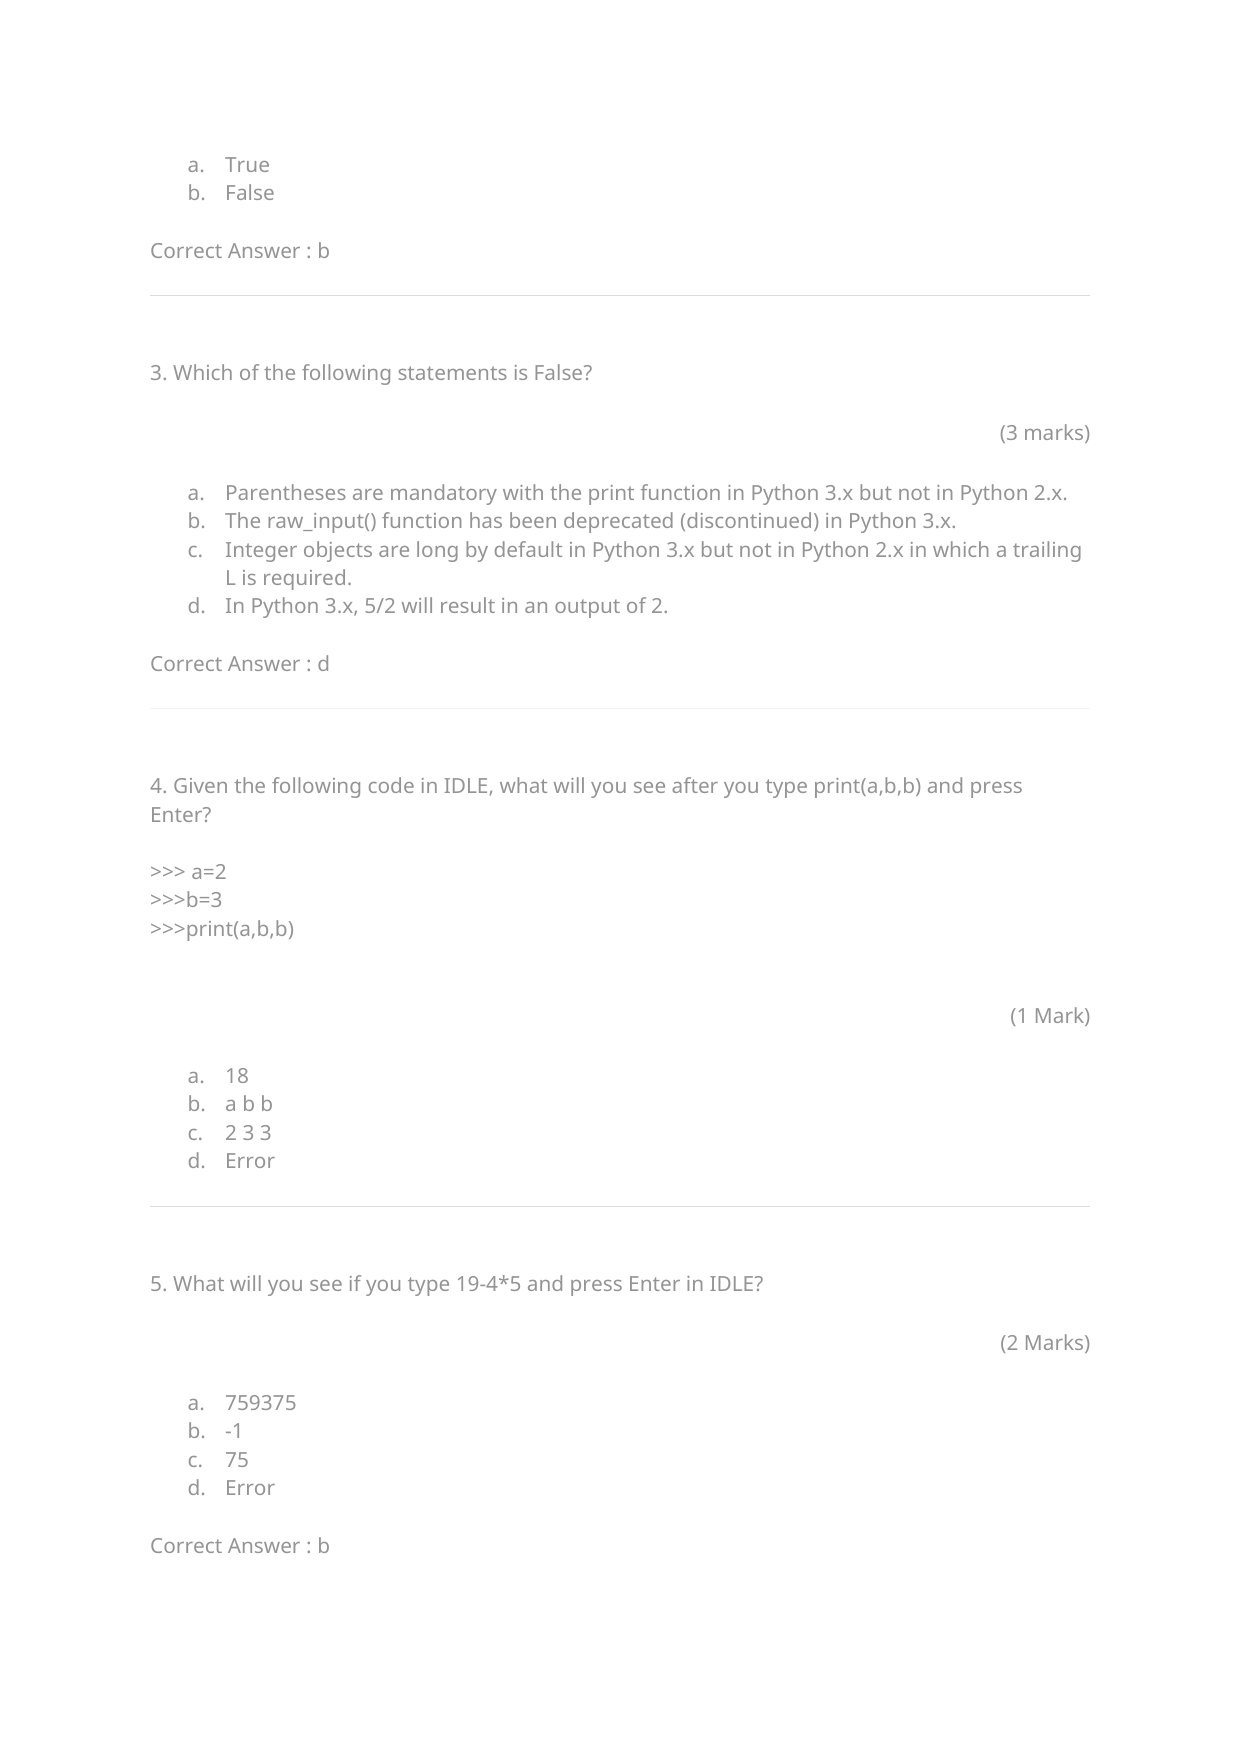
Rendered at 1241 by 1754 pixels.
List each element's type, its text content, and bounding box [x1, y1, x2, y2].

list Integer objects are long by default in Python 3.x but not in Python 2.x in which a trailing L is required. [187, 535, 1090, 592]
list In Python 3.x, 5/2 will result in an output of 2. [187, 592, 1090, 620]
text Correct Answer : d [150, 649, 1090, 678]
list -1 [187, 1417, 1090, 1445]
text Correct Answer : b [150, 1531, 1090, 1559]
list Parentheses are mandatory with the print function in Python 3.x but not in Python 2.x. [187, 478, 1090, 506]
list 75 [187, 1445, 1090, 1473]
text 4. Given the following code in IDLE, what will you see after you type print(a,b,b) and press Enter? >>> a=2 >>>b=3 >>>print(a,b,b) [150, 772, 1090, 970]
text 3. Which of the following statements is False? [150, 358, 1090, 387]
list 759375 [187, 1388, 1090, 1417]
list 2 3 3 [187, 1118, 1090, 1146]
text (3 marks) [150, 418, 1090, 447]
list a b b [187, 1089, 1090, 1118]
text Correct Answer : b [150, 236, 1090, 264]
list True [187, 150, 1090, 178]
text (2 Marks) [150, 1328, 1090, 1357]
text (1 Mark) [150, 1001, 1090, 1030]
text 5. What will you see if you type 19-4*5 and press Enter in IDLE? [150, 1269, 1090, 1297]
list 18 [187, 1061, 1090, 1089]
list The raw_input() function has been deprecated (discontinued) in Python 3.x. [187, 506, 1090, 535]
list Error [187, 1146, 1090, 1175]
list False [187, 178, 1090, 207]
list Error [187, 1473, 1090, 1502]
